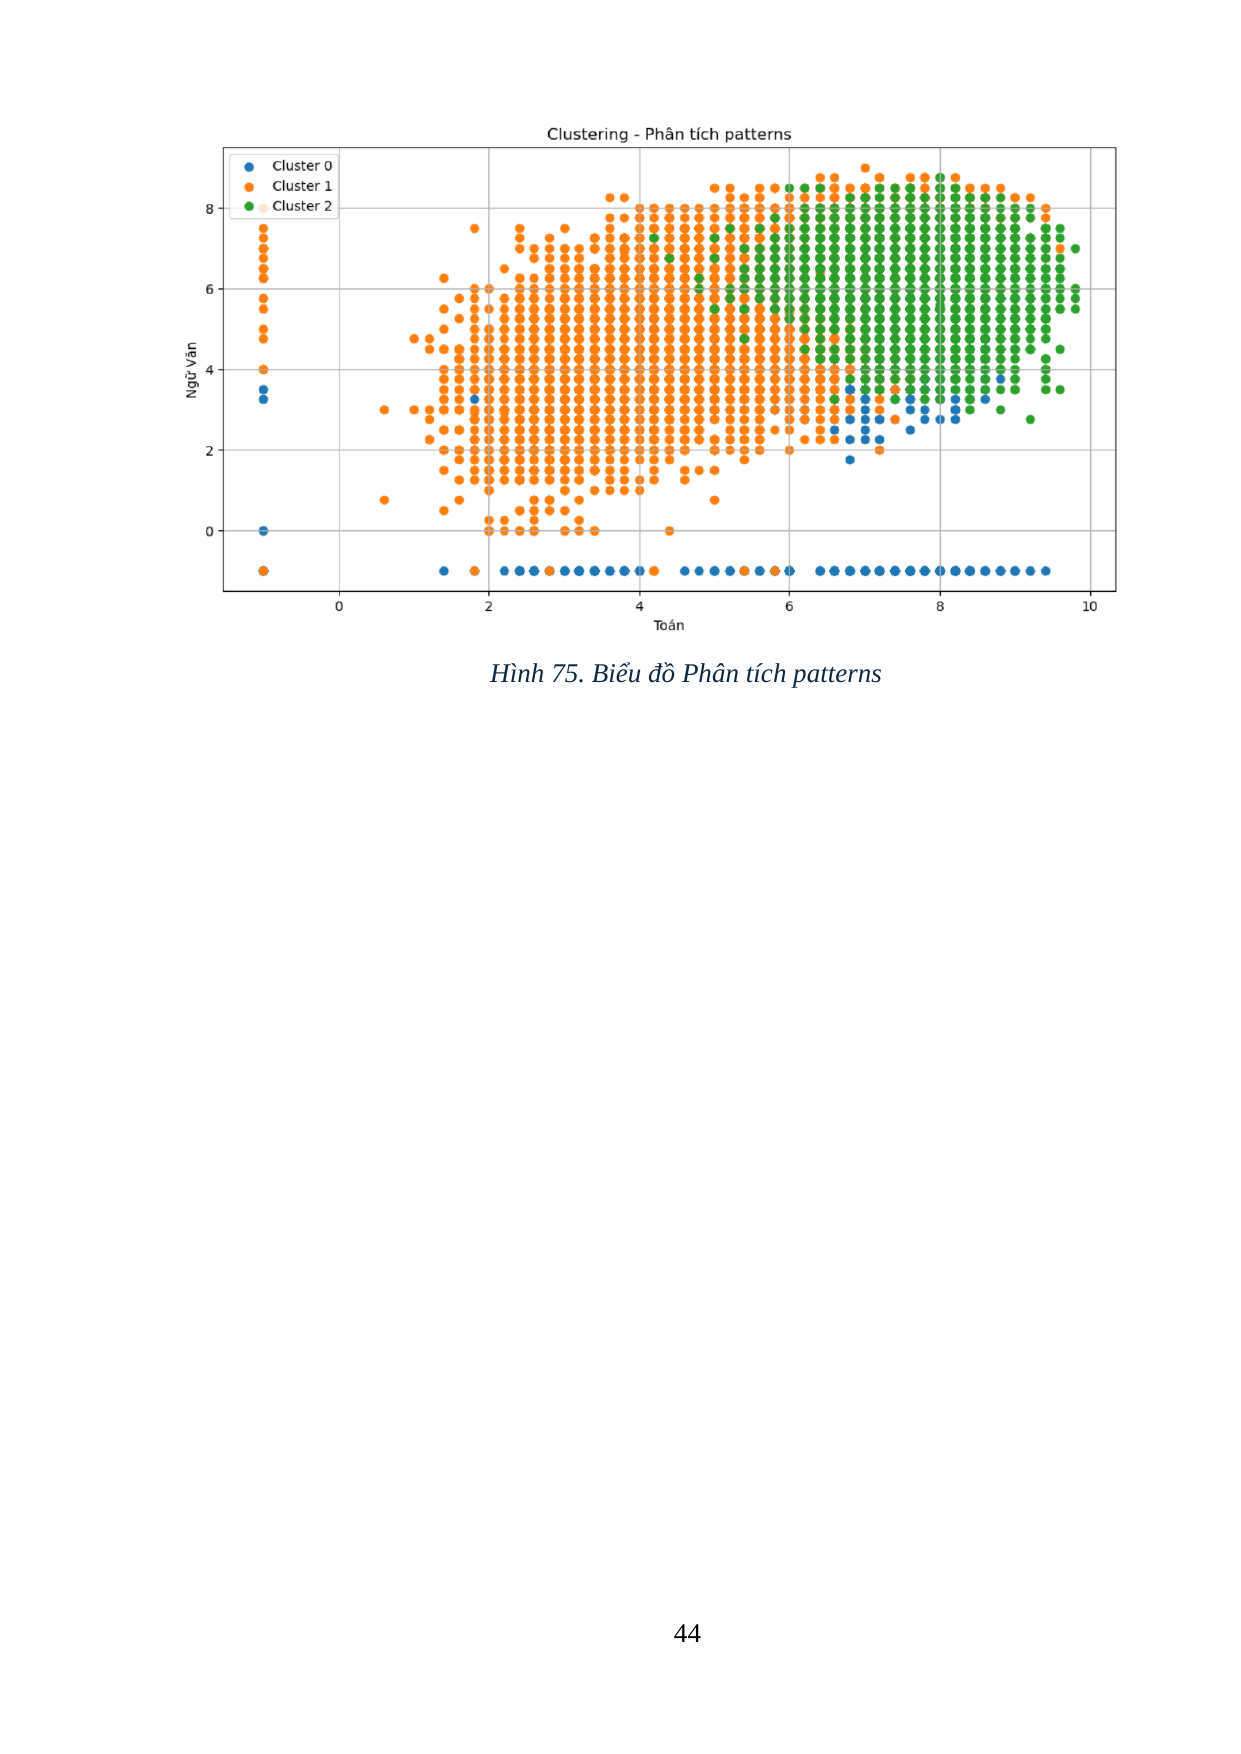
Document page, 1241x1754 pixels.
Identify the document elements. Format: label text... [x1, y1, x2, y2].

picture [177, 118, 1123, 639]
text Hình 75. Biểu đồ Phân tích patterns [177, 657, 1122, 688]
